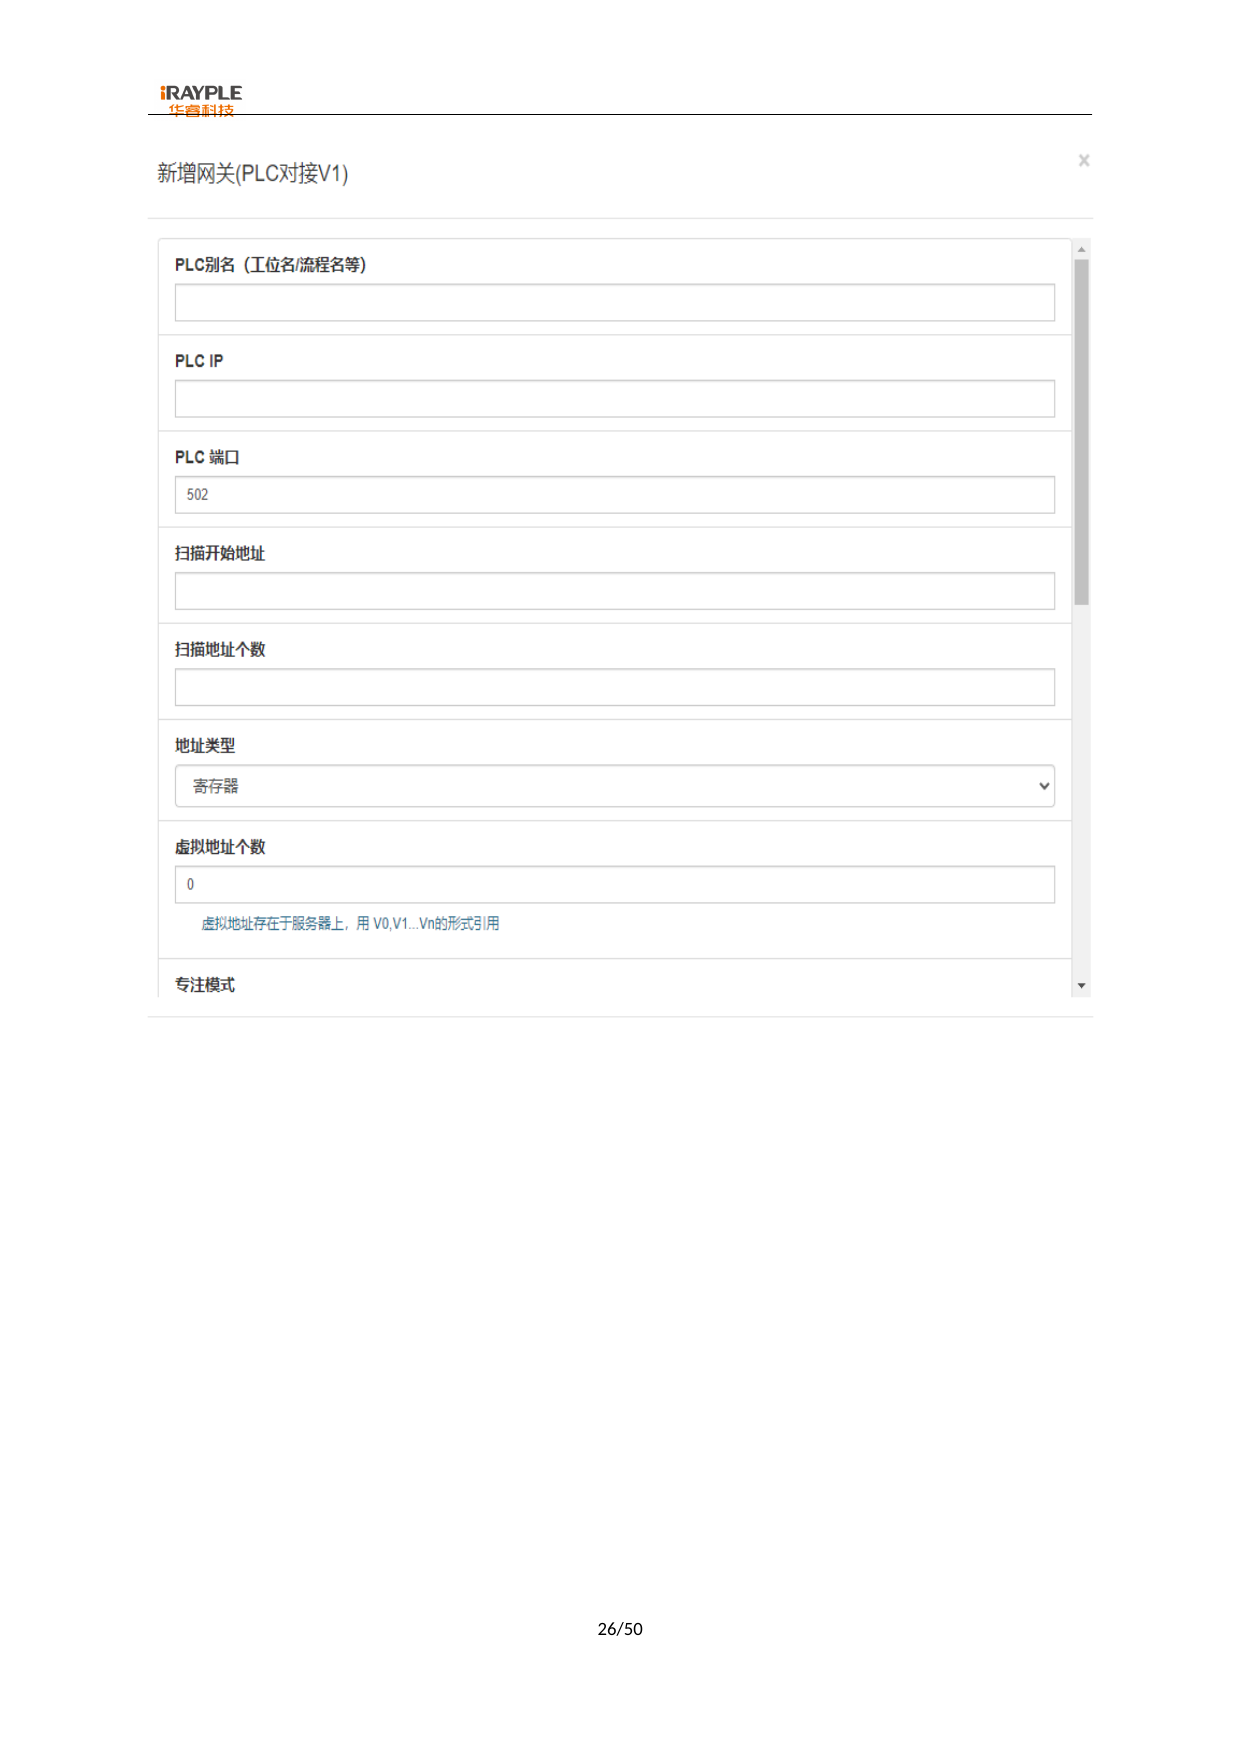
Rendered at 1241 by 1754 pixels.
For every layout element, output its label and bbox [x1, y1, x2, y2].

picture [147, 147, 1094, 1034]
picture [153, 79, 247, 114]
picture [153, 115, 247, 121]
